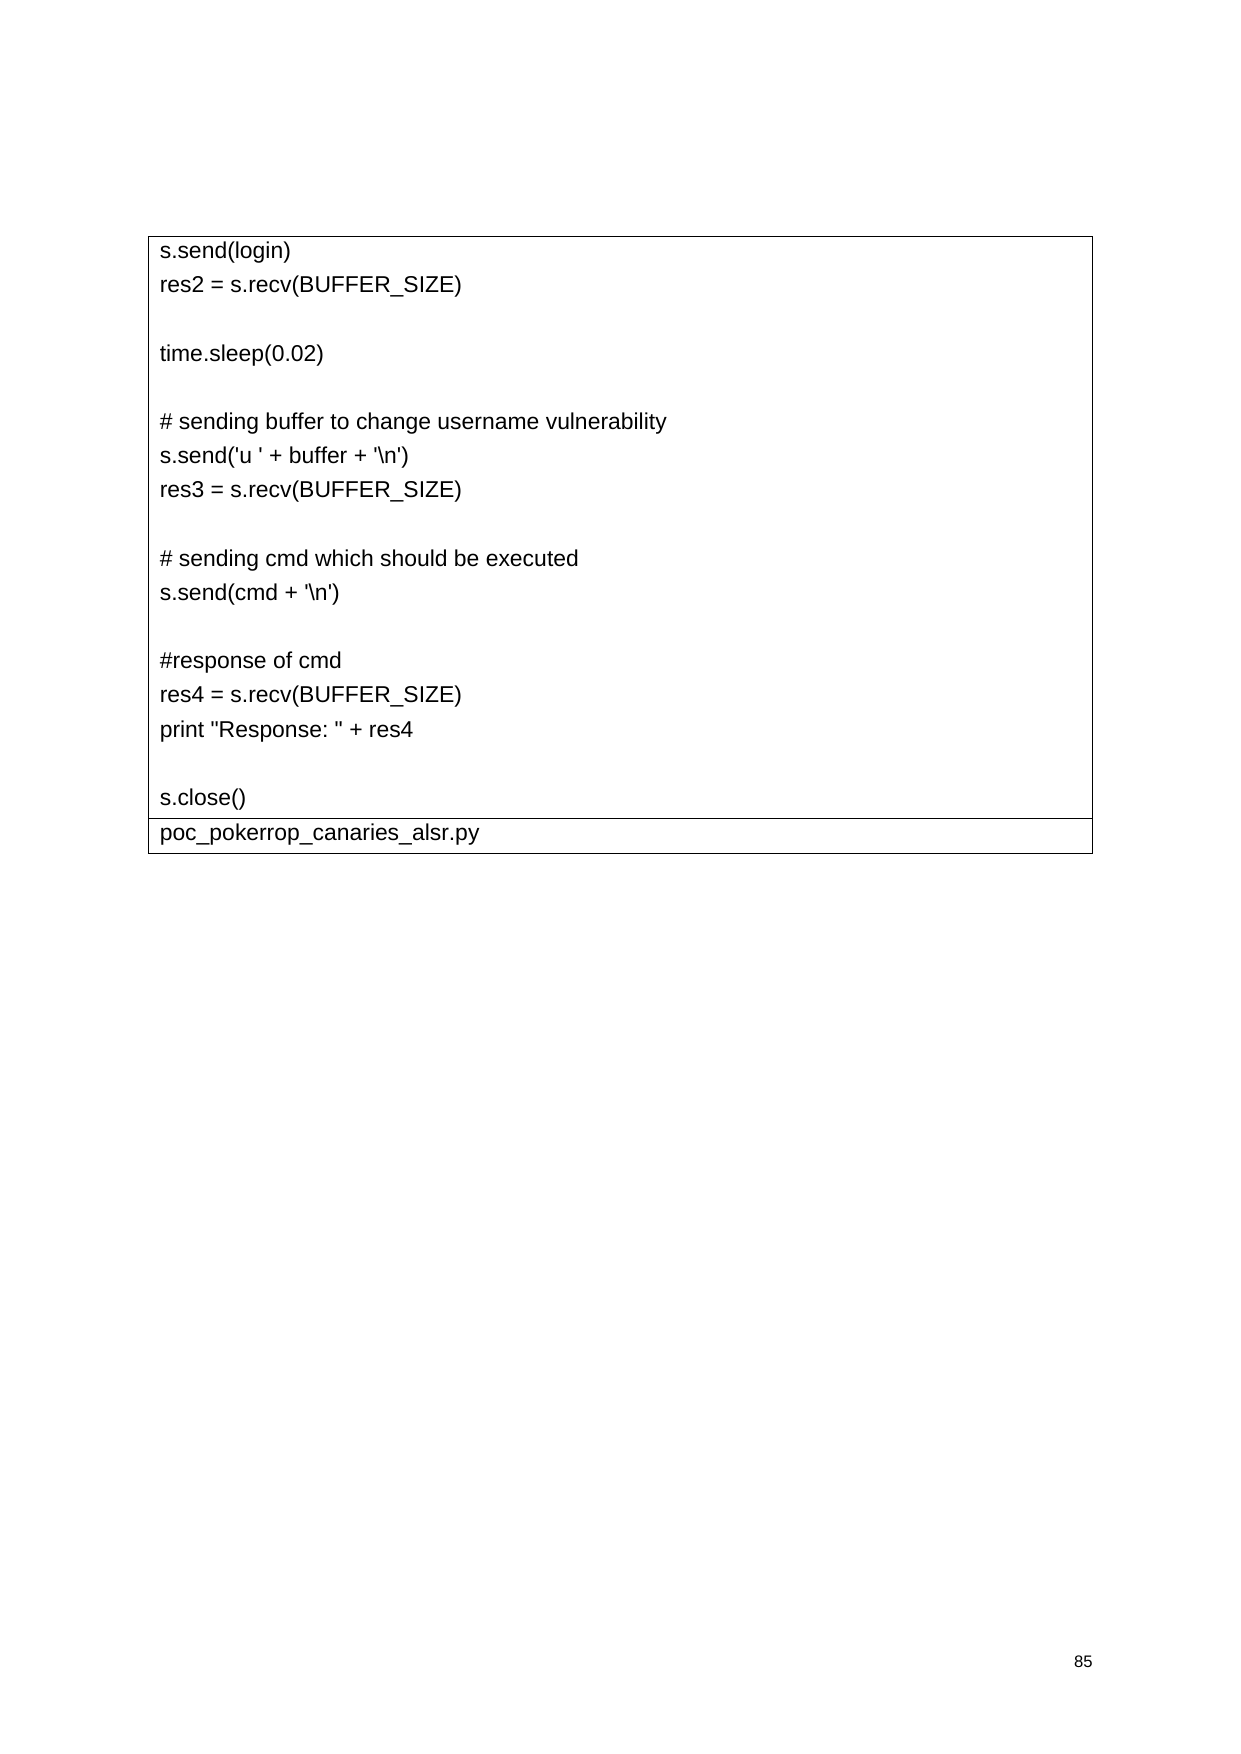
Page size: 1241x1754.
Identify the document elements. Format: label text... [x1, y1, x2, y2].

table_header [149, 237, 1092, 818]
table_cell poc_pokerrop_canaries_alsr.py [149, 819, 1092, 853]
